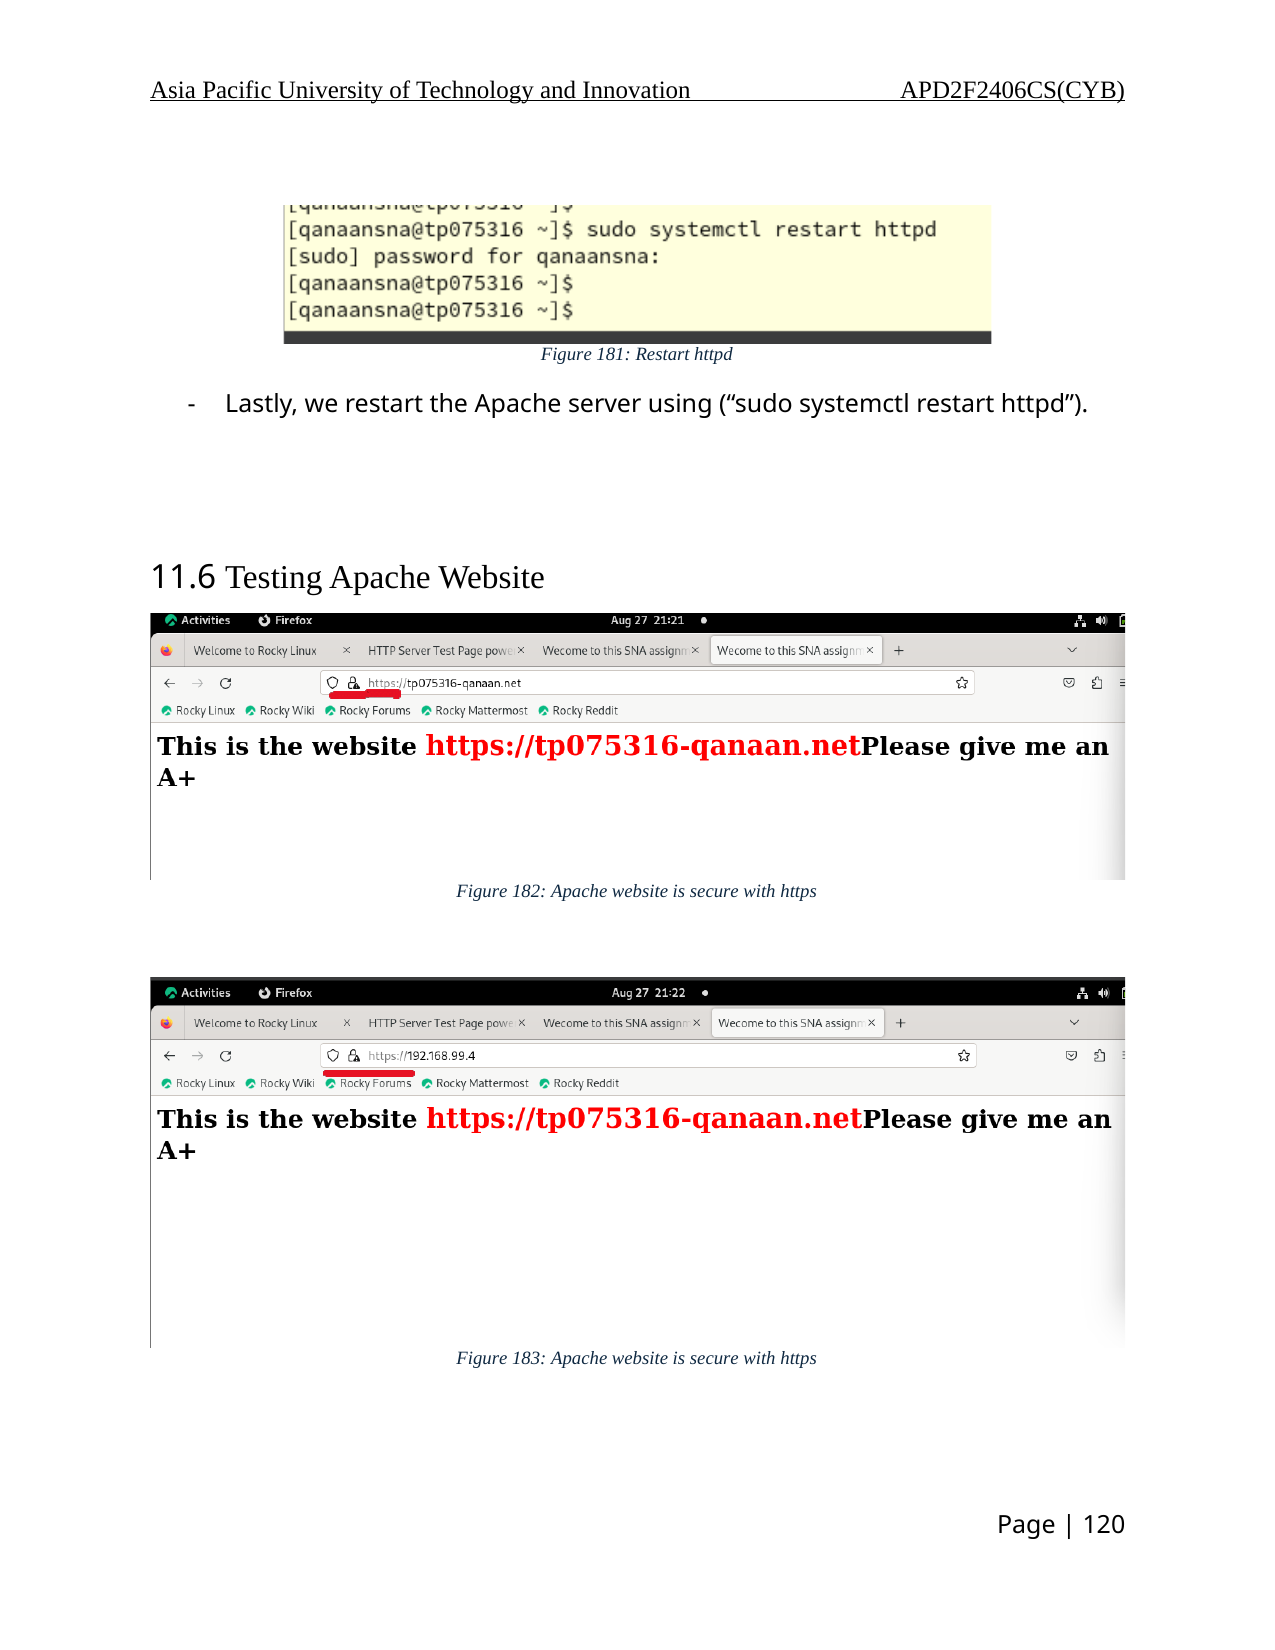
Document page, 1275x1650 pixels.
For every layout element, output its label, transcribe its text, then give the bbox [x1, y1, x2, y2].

list Lastly, we restart the Apache server using (“sudo systemctl restart httpd”). [187, 386, 1125, 420]
picture [150, 613, 1125, 880]
text Figure 182: Apache website is secure with https [150, 880, 1125, 901]
subtitle 11.6 Testing Apache Website [150, 553, 1125, 599]
text Figure 183: Apache website is secure with https [150, 1348, 1125, 1369]
picture [283, 205, 992, 344]
picture [150, 977, 1125, 1348]
